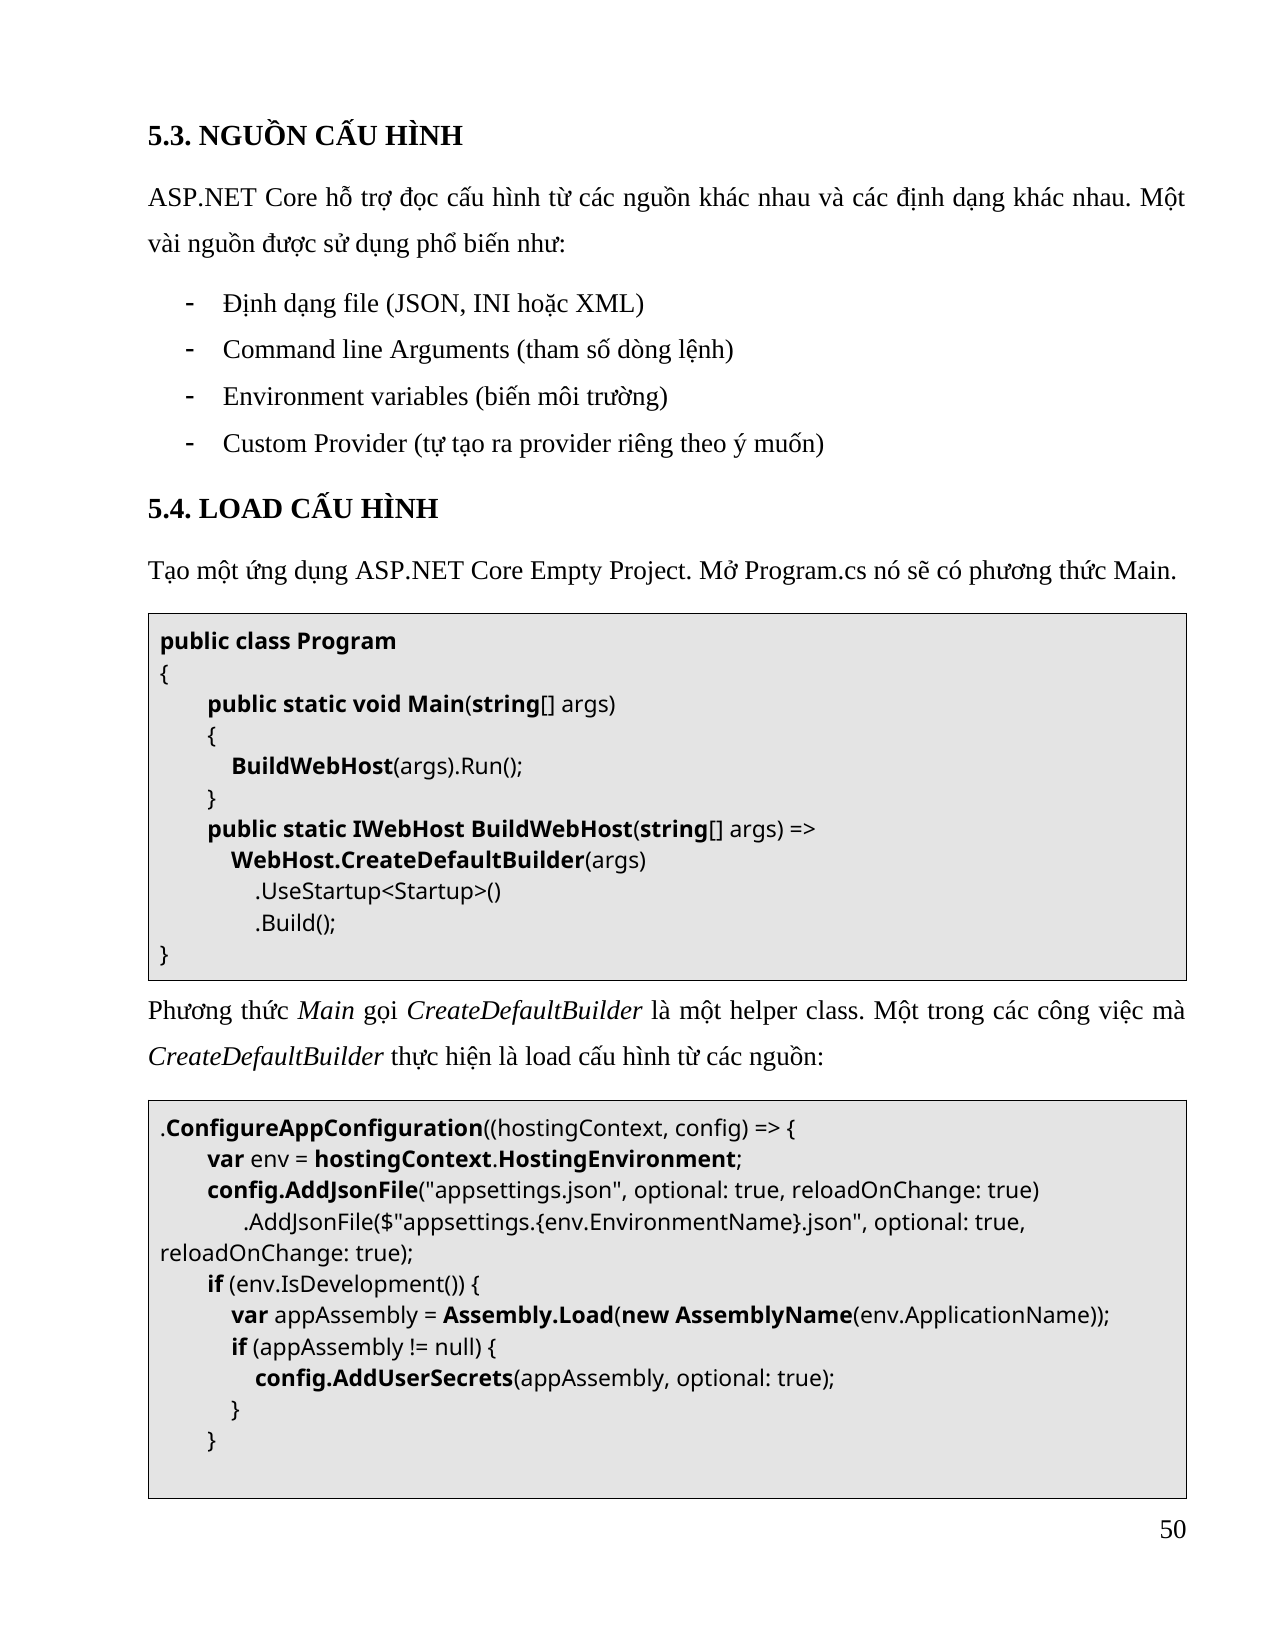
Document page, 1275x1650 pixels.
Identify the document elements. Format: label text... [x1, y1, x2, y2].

text ASP.NET Core hỗ trợ đọc cấu hình từ các nguồn khác nhau và các định dạng khác nhau. Một vài nguồn được sử dụng phổ biến như: [148, 181, 1186, 259]
text Tạo một ứng dụng ASP.NET Core Empty Project. Mở Program.cs nó sẽ có phương thức Main. [148, 554, 1186, 585]
list Command line Arguments (tham số dòng lệnh) [185, 334, 1186, 365]
table_header public class Program { public static void Main(string[] args) { BuildWebHost(args).Run(); } public static IWebHost BuildWebHost(string[] args) => WebHost.CreateDefaultBuilder(args) .UseStartup<Startup>() .Build(); } [149, 614, 1186, 980]
list Environment variables (biến môi trường) [185, 381, 1186, 412]
list Custom Provider (tự tạo ra provider riêng theo ý muốn) [185, 427, 1186, 459]
text Phương thức Main gọi CreateDefaultBuilder là một helper class. Một trong các công việc mà CreateDefaultBuilder thực hiện là load cấu hình từ các nguồn: [148, 994, 1186, 1072]
list Định dạng file (JSON, INI hoặc XML) [185, 287, 1186, 318]
subtitle 5.3. Nguồn cấu hình [148, 118, 1186, 152]
subtitle 5.4. Load cấu hình [148, 491, 1186, 524]
